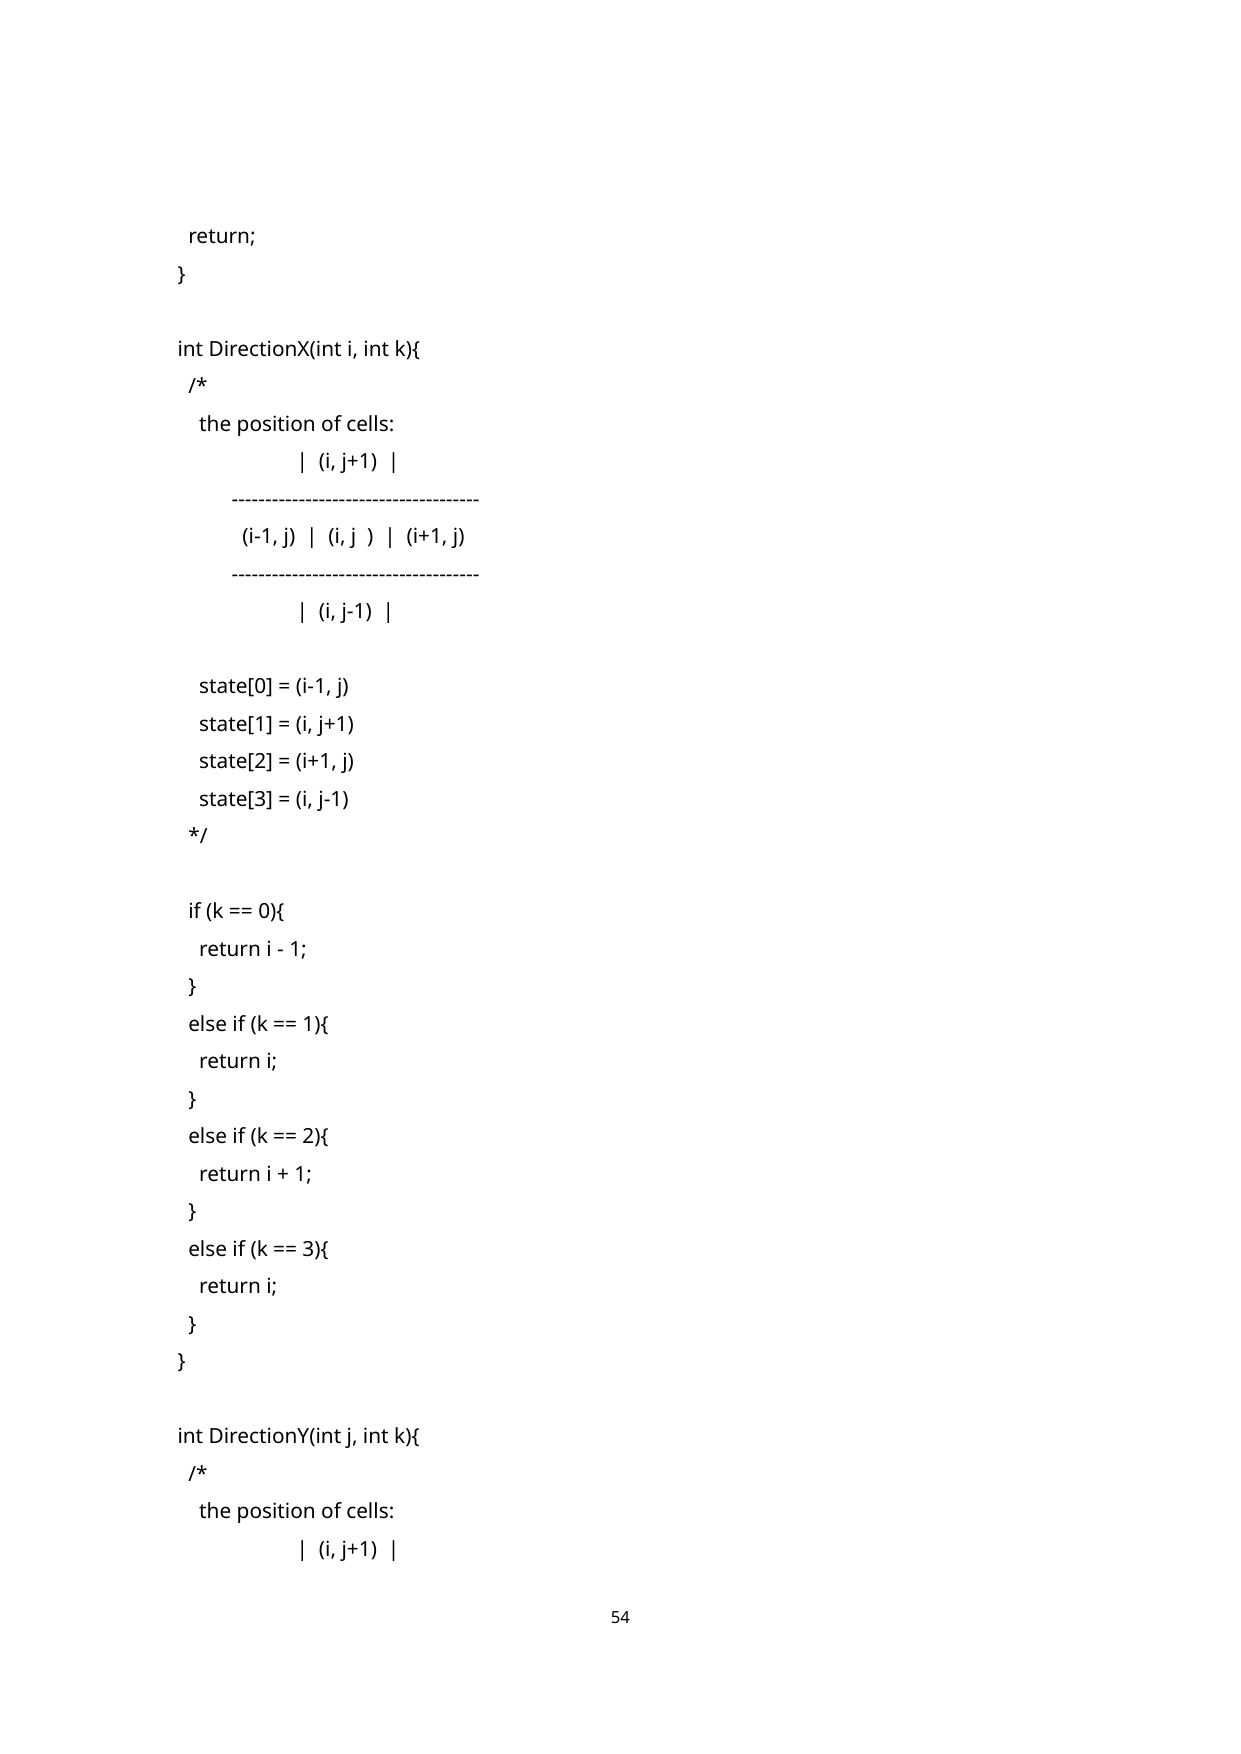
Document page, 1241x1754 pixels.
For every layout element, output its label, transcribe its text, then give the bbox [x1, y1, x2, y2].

text } [177, 1342, 1063, 1379]
text ------------------------------------- [177, 554, 1063, 592]
text } [177, 254, 1063, 292]
text return i; [177, 1267, 1063, 1304]
text state[1] = (i, j+1) [177, 704, 1063, 742]
text state[0] = (i-1, j) [177, 667, 1063, 704]
text | (i, j-1) | [177, 592, 1063, 629]
text else if (k == 2){ [177, 1117, 1063, 1154]
text the position of cells: [177, 404, 1063, 442]
text state[2] = (i+1, j) [177, 742, 1063, 779]
text return i; [177, 1042, 1063, 1079]
text ------------------------------------- [177, 479, 1063, 517]
text if (k == 0){ [177, 892, 1063, 929]
text } [177, 1192, 1063, 1229]
text */ [177, 817, 1063, 854]
text else if (k == 1){ [177, 1004, 1063, 1042]
text } [177, 1079, 1063, 1117]
text /* [177, 367, 1063, 404]
text return i - 1; [177, 929, 1063, 967]
text else if (k == 3){ [177, 1229, 1063, 1267]
text the position of cells: [177, 1492, 1063, 1529]
text /* [177, 1454, 1063, 1492]
text int DirectionX(int i, int k){ [177, 329, 1063, 367]
text return i + 1; [177, 1154, 1063, 1192]
text return; [177, 217, 1063, 254]
text (i-1, j) | (i, j ) | (i+1, j) [177, 517, 1063, 554]
text } [177, 1304, 1063, 1342]
text | (i, j+1) | [177, 1529, 1063, 1567]
text int DirectionY(int j, int k){ [177, 1417, 1063, 1454]
text } [177, 967, 1063, 1004]
text | (i, j+1) | [177, 442, 1063, 479]
text state[3] = (i, j-1) [177, 779, 1063, 817]
